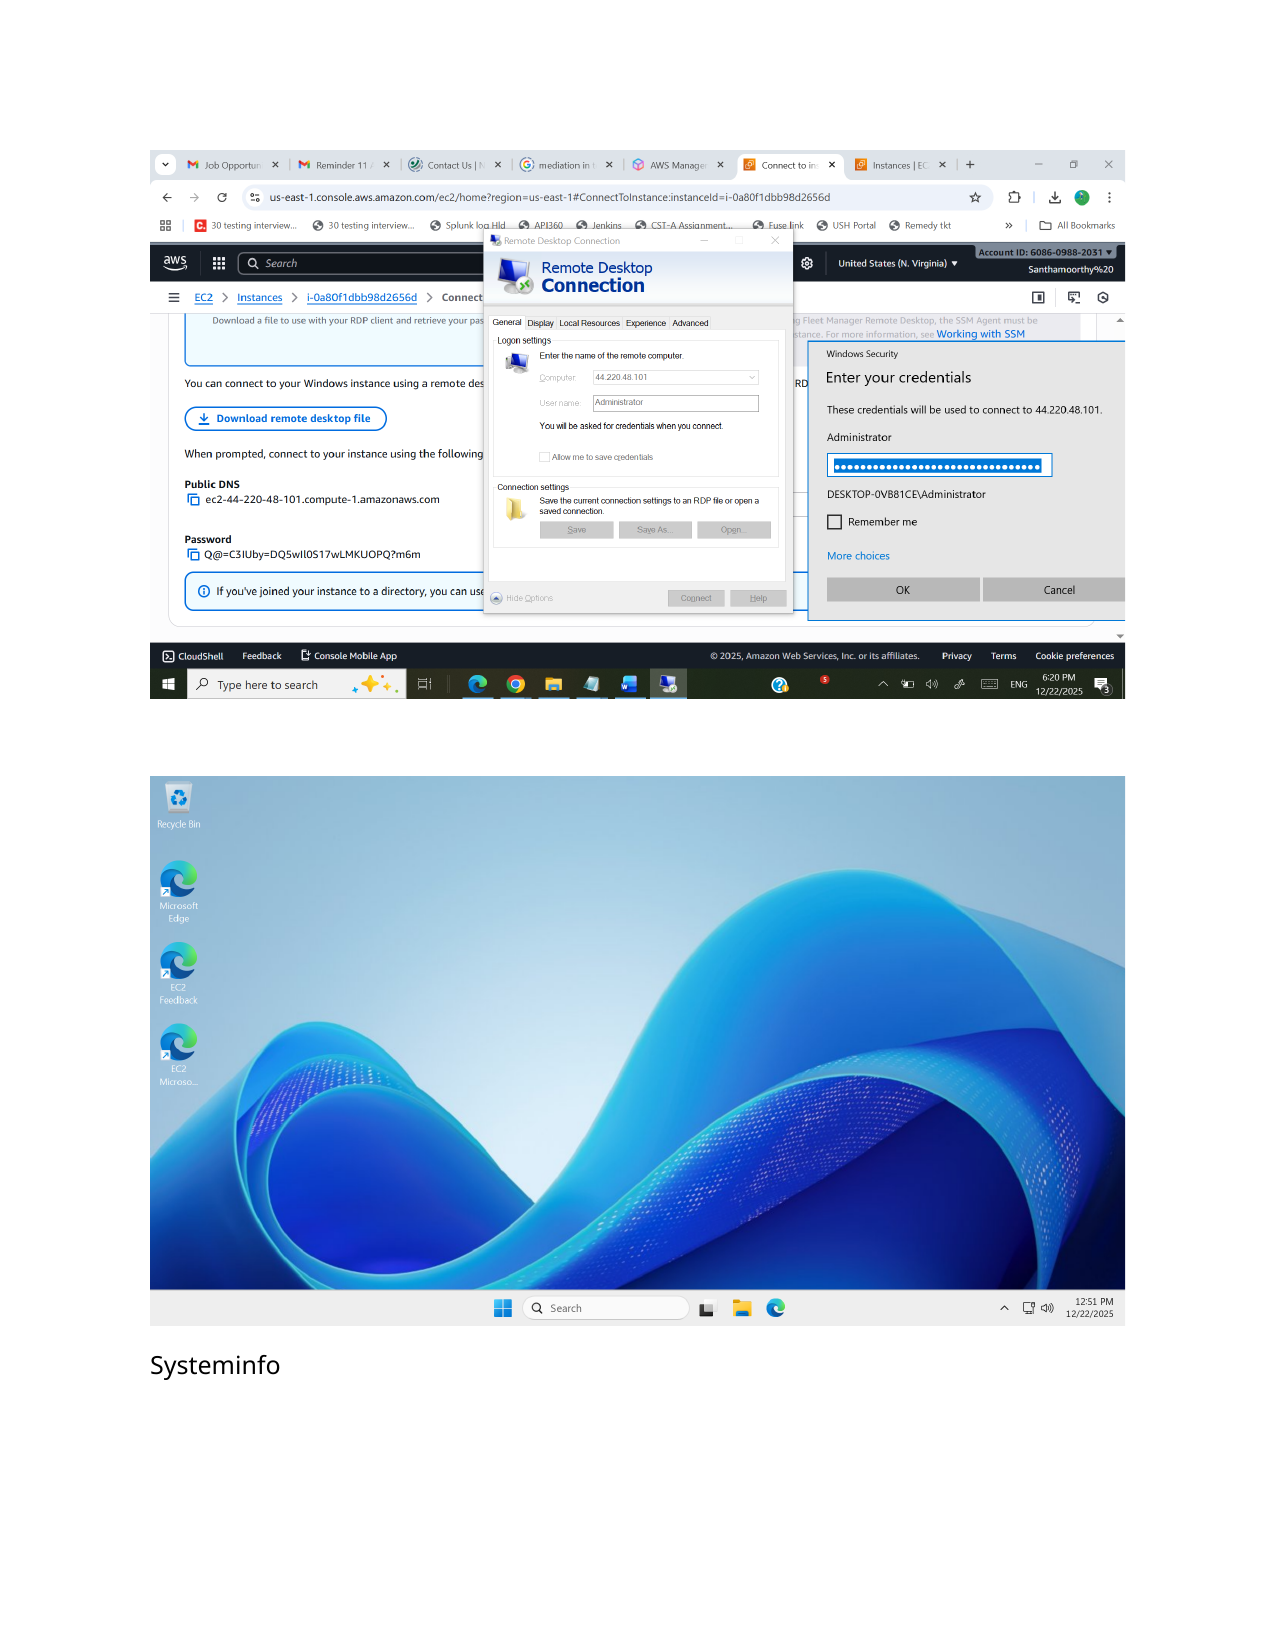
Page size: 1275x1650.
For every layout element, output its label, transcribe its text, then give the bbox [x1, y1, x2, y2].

text Systeminfo [150, 1347, 1125, 1381]
picture [150, 776, 1125, 1326]
picture [150, 150, 1125, 699]
